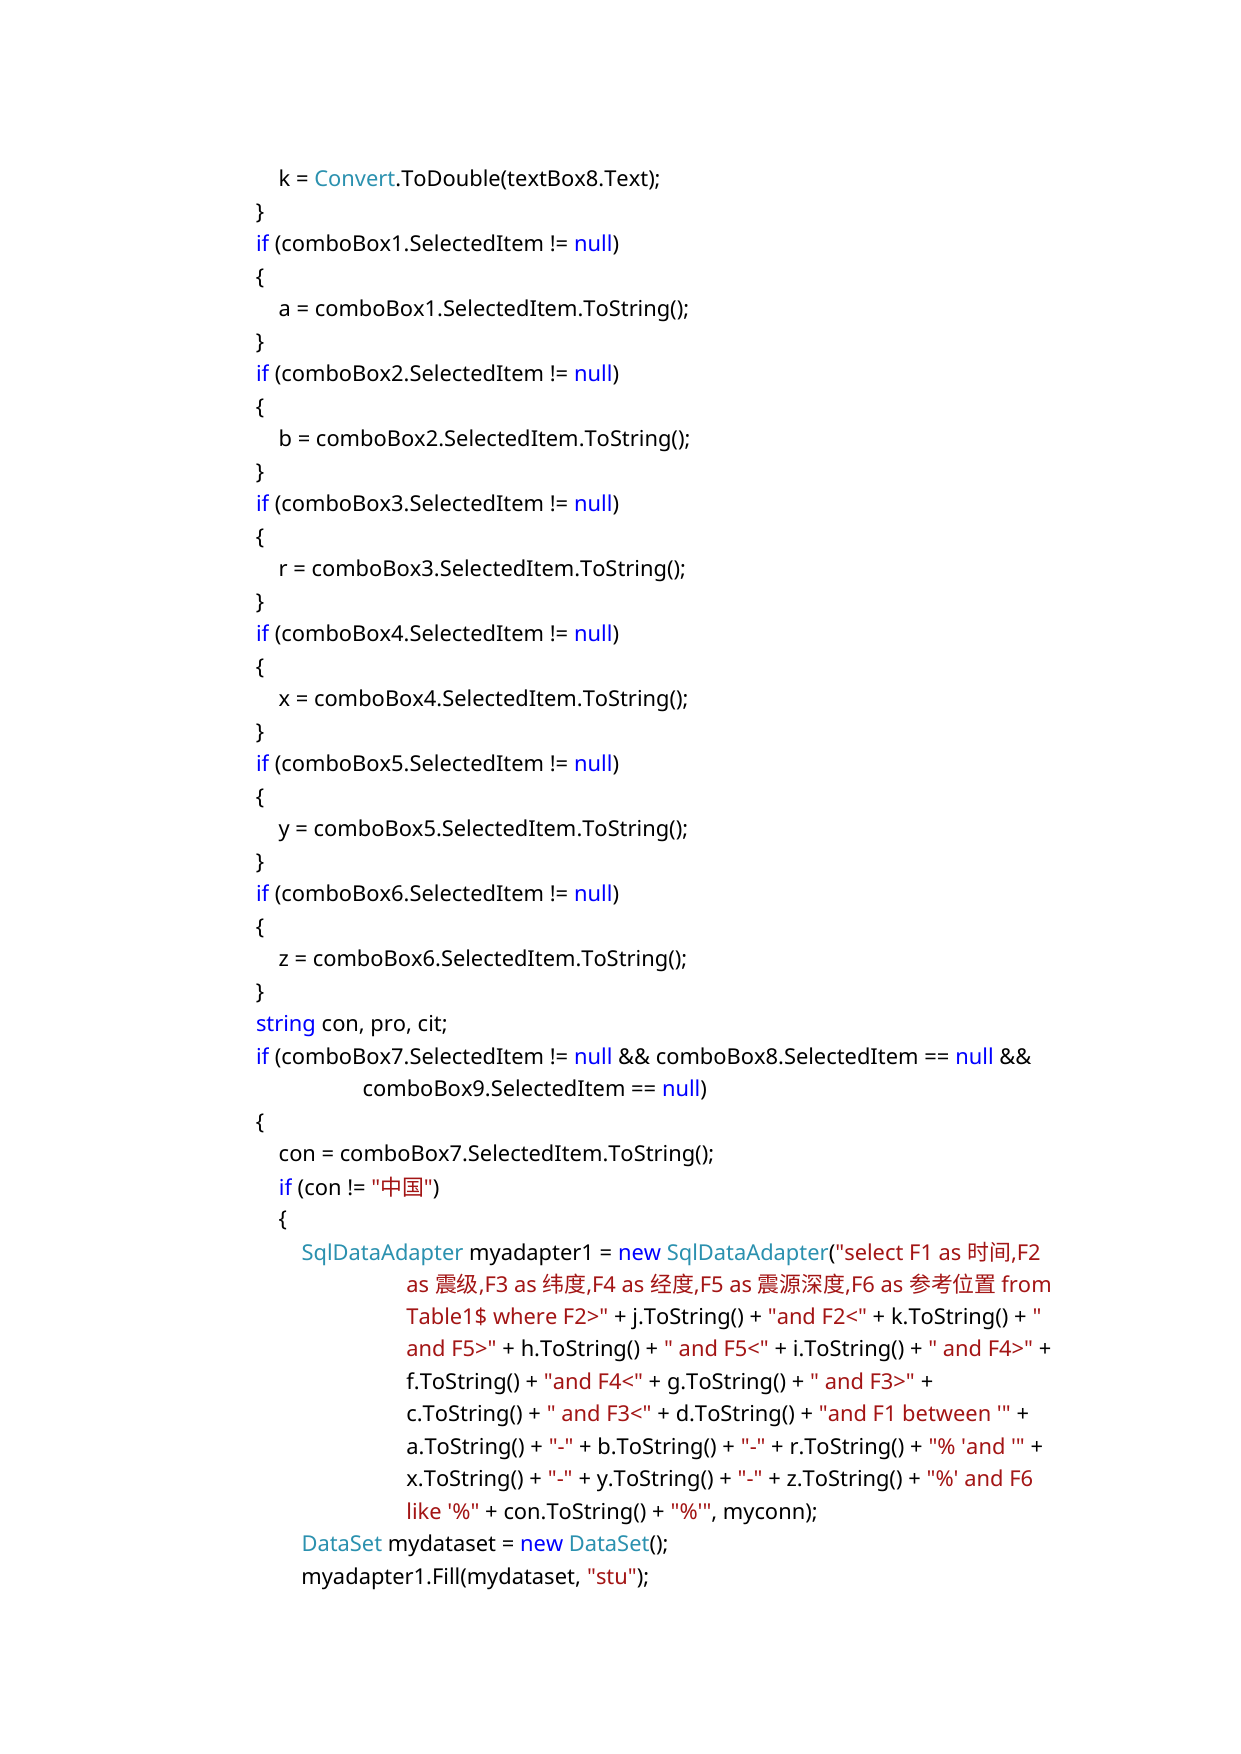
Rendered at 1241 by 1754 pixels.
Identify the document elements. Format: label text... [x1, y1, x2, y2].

text if (comboBox5.SelectedItem != null) [187, 747, 1053, 779]
text string con, pro, cit; [187, 1007, 1053, 1039]
text { [187, 909, 1053, 942]
text x = comboBox4.SelectedItem.ToString(); [187, 682, 1053, 714]
text } [187, 974, 1053, 1007]
text { [187, 519, 1053, 552]
text if (comboBox3.SelectedItem != null) [187, 487, 1053, 519]
text b = comboBox2.SelectedItem.ToString(); [187, 422, 1053, 454]
text if (comboBox1.SelectedItem != null) [187, 227, 1053, 259]
text } [187, 454, 1053, 487]
text a = comboBox1.SelectedItem.ToString(); [187, 292, 1053, 324]
text if (comboBox6.SelectedItem != null) [187, 877, 1053, 909]
text myadapter1.Fill(mydataset, "stu"); [187, 1559, 1053, 1592]
text r = comboBox3.SelectedItem.ToString(); [187, 552, 1053, 584]
text } [187, 714, 1053, 747]
text { [187, 1104, 1053, 1137]
text } [187, 194, 1053, 227]
text con = comboBox7.SelectedItem.ToString(); [187, 1137, 1053, 1169]
text { [187, 389, 1053, 422]
text } [187, 324, 1053, 357]
text { [187, 649, 1053, 682]
text if (comboBox7.SelectedItem != null && comboBox8.SelectedItem == null && comboBox9.SelectedItem == null) [187, 1039, 1053, 1104]
text } [187, 584, 1053, 617]
text { [187, 259, 1053, 292]
text z = comboBox6.SelectedItem.ToString(); [187, 942, 1053, 974]
text DataSet mydataset = new DataSet(); [187, 1527, 1053, 1559]
text k = Convert.ToDouble(textBox8.Text); [187, 162, 1053, 194]
text { [187, 779, 1053, 812]
text { [187, 1202, 1053, 1234]
text y = comboBox5.SelectedItem.ToString(); [187, 812, 1053, 844]
text if (comboBox4.SelectedItem != null) [187, 617, 1053, 649]
text if (comboBox2.SelectedItem != null) [187, 357, 1053, 389]
text if (con != "中国") [187, 1169, 1053, 1202]
text } [187, 844, 1053, 877]
